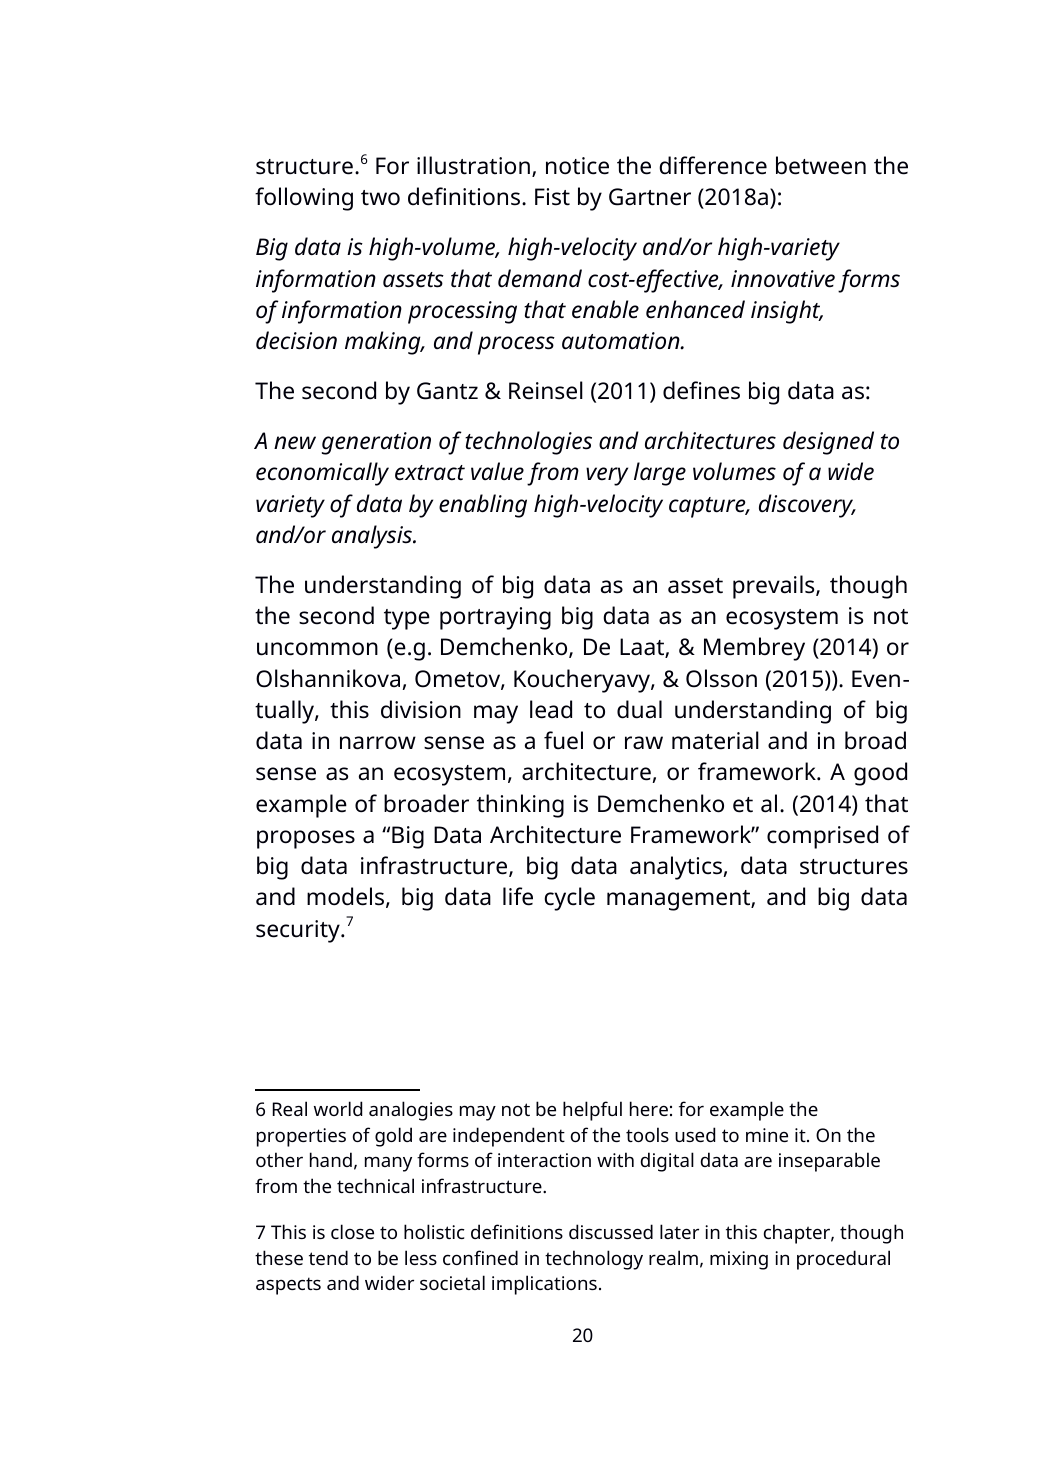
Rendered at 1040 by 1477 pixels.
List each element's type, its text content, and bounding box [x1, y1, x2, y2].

text The understanding of big data as an asset prevails, though the second type portraying big data as an ecosystem is not uncommon (e.g. Demchenko, De Laat, & Membrey (2014) or Olshannikova, Ometov, Koucheryavy, & Olsson (2015)). Eventually, this division may lead to dual understanding of big data in narrow sense as a fuel or raw material and in broad sense as an ecosystem, architecture, or framework. A good example of broader thinking is Demchenko et al. (2014) that proposes a “Big Data Architecture Framework” comprised of big data infrastructure, big data analytics, data structures and models, big data life cycle management, and big data security. [255, 569, 910, 944]
text The second by Gantz & Reinsel (2011) defines big data as: [255, 375, 910, 406]
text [255, 150, 910, 212]
text Big data is high-volume, high-velocity and/or high-variety information assets that demand cost-effective, innovative forms of information processing that enable enhanced insight, decision making, and process automation. [255, 231, 910, 356]
text A new generation of technologies and architectures designed to economically extract value from very large volumes of a wide variety of data by enabling high-velocity capture, discovery, and/or analysis. [255, 425, 910, 550]
